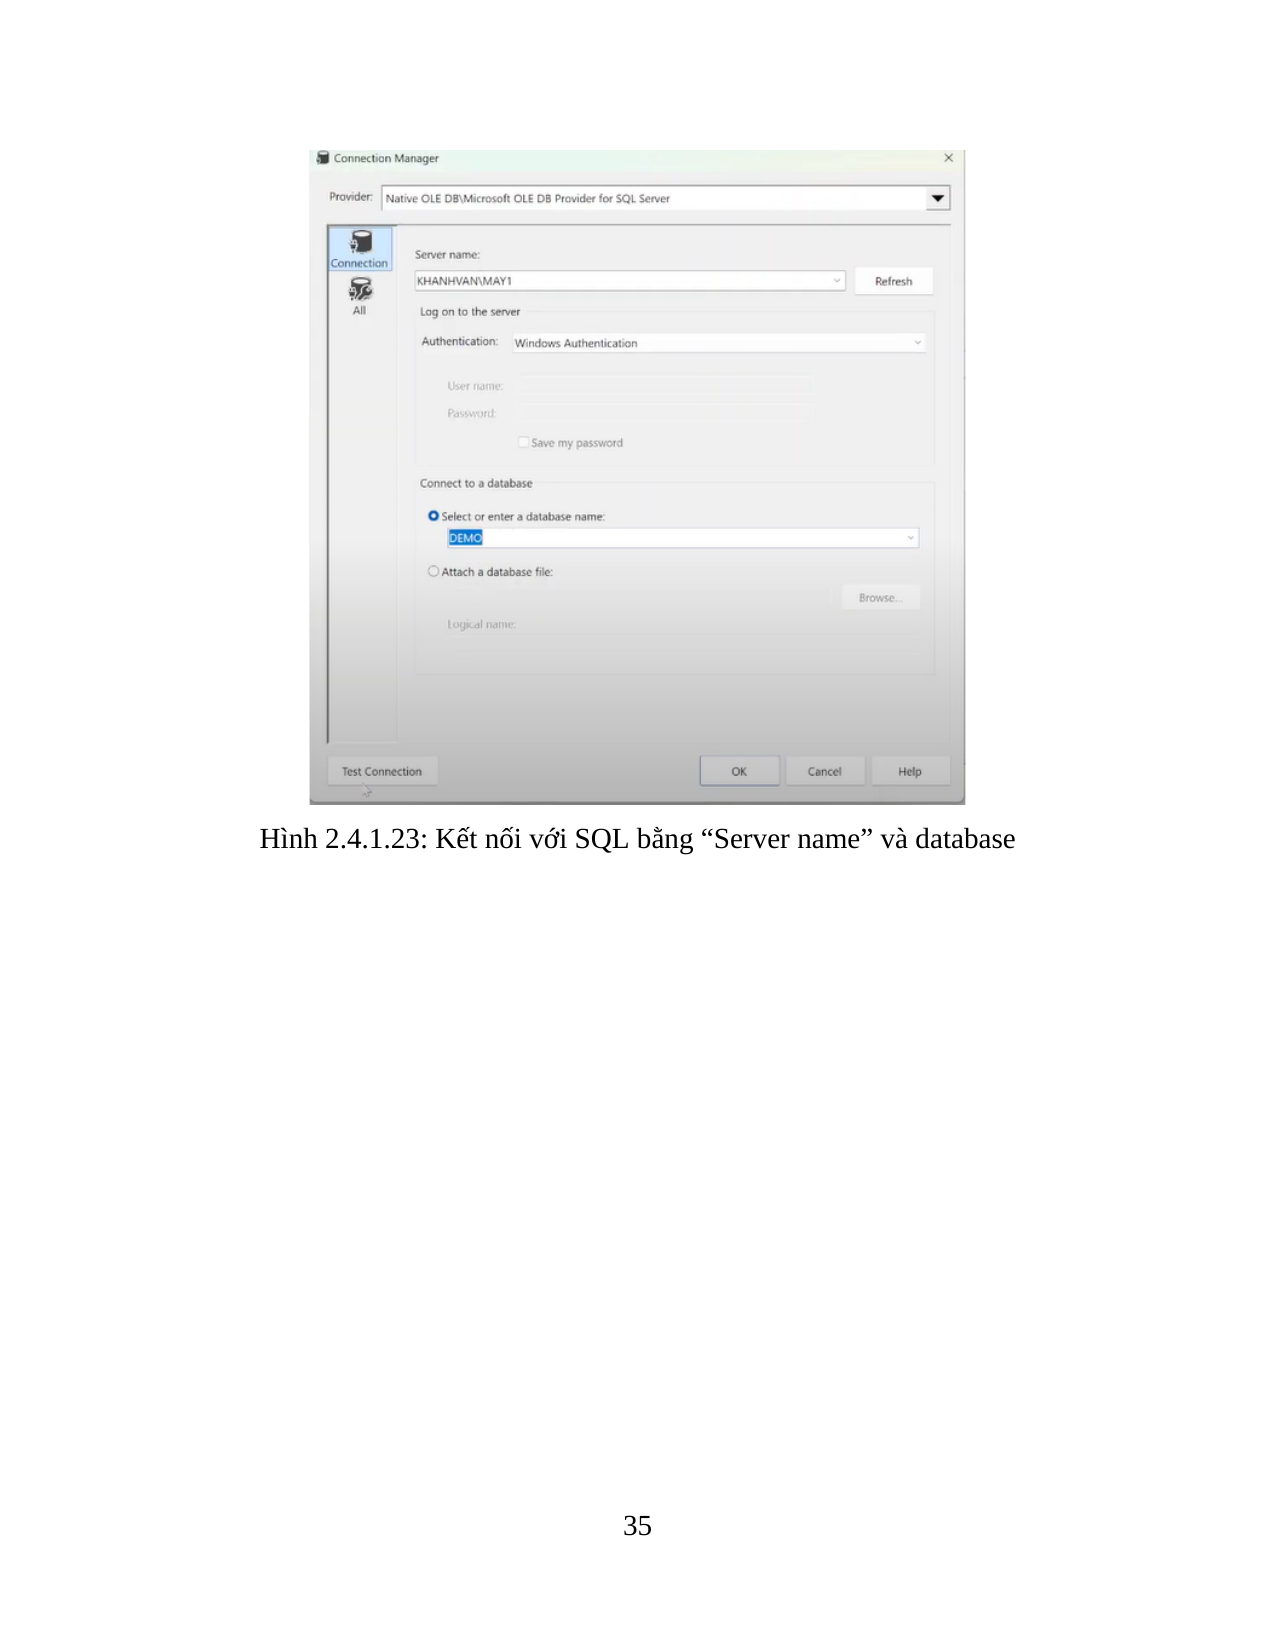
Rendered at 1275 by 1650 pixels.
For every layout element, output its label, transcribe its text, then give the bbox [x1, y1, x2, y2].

picture [309, 150, 966, 805]
